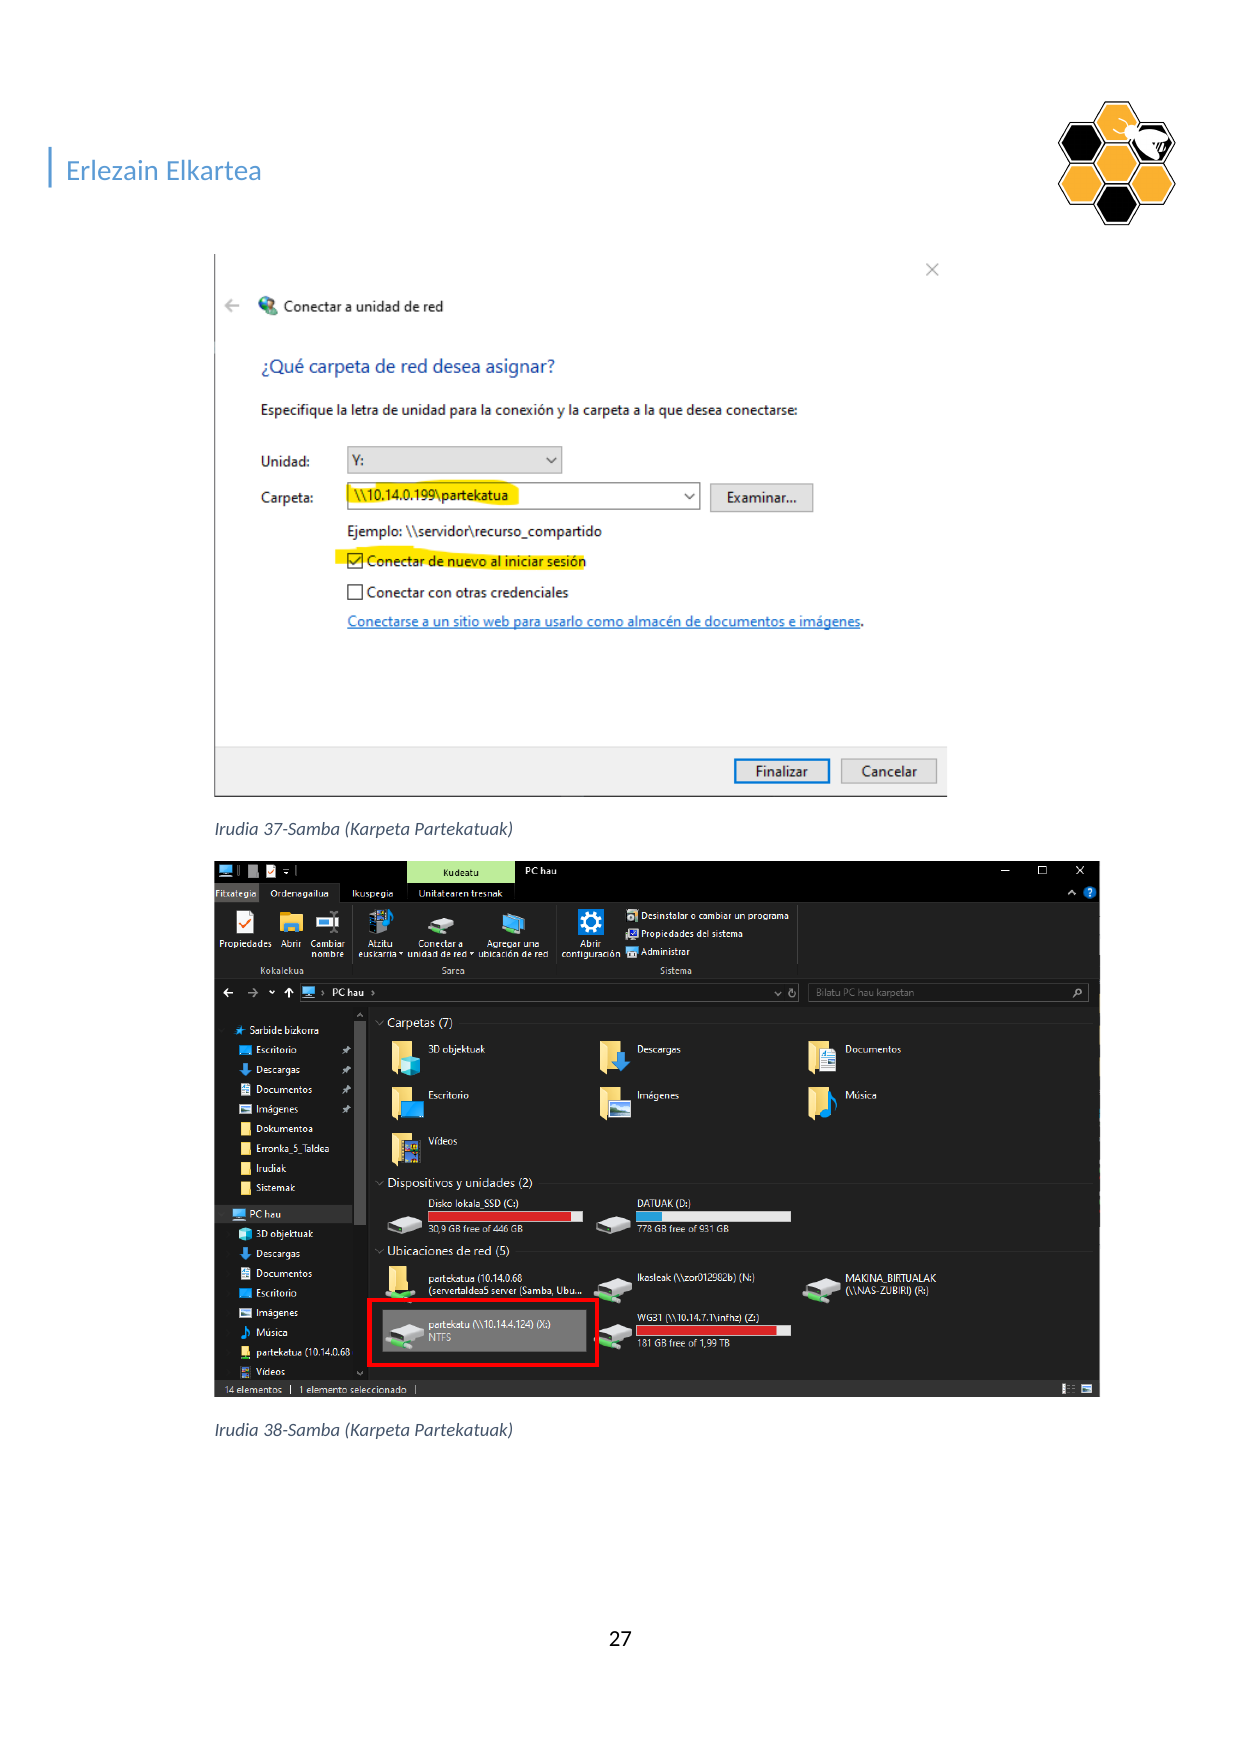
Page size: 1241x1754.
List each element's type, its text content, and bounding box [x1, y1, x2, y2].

picture [214, 861, 1101, 1397]
picture [214, 254, 948, 797]
text Irudia 37-Samba (Karpeta Partekatuak) [177, 817, 1063, 840]
picture [1045, 101, 1200, 227]
text Irudia 38-Samba (Karpeta Partekatuak) [177, 1418, 1063, 1441]
